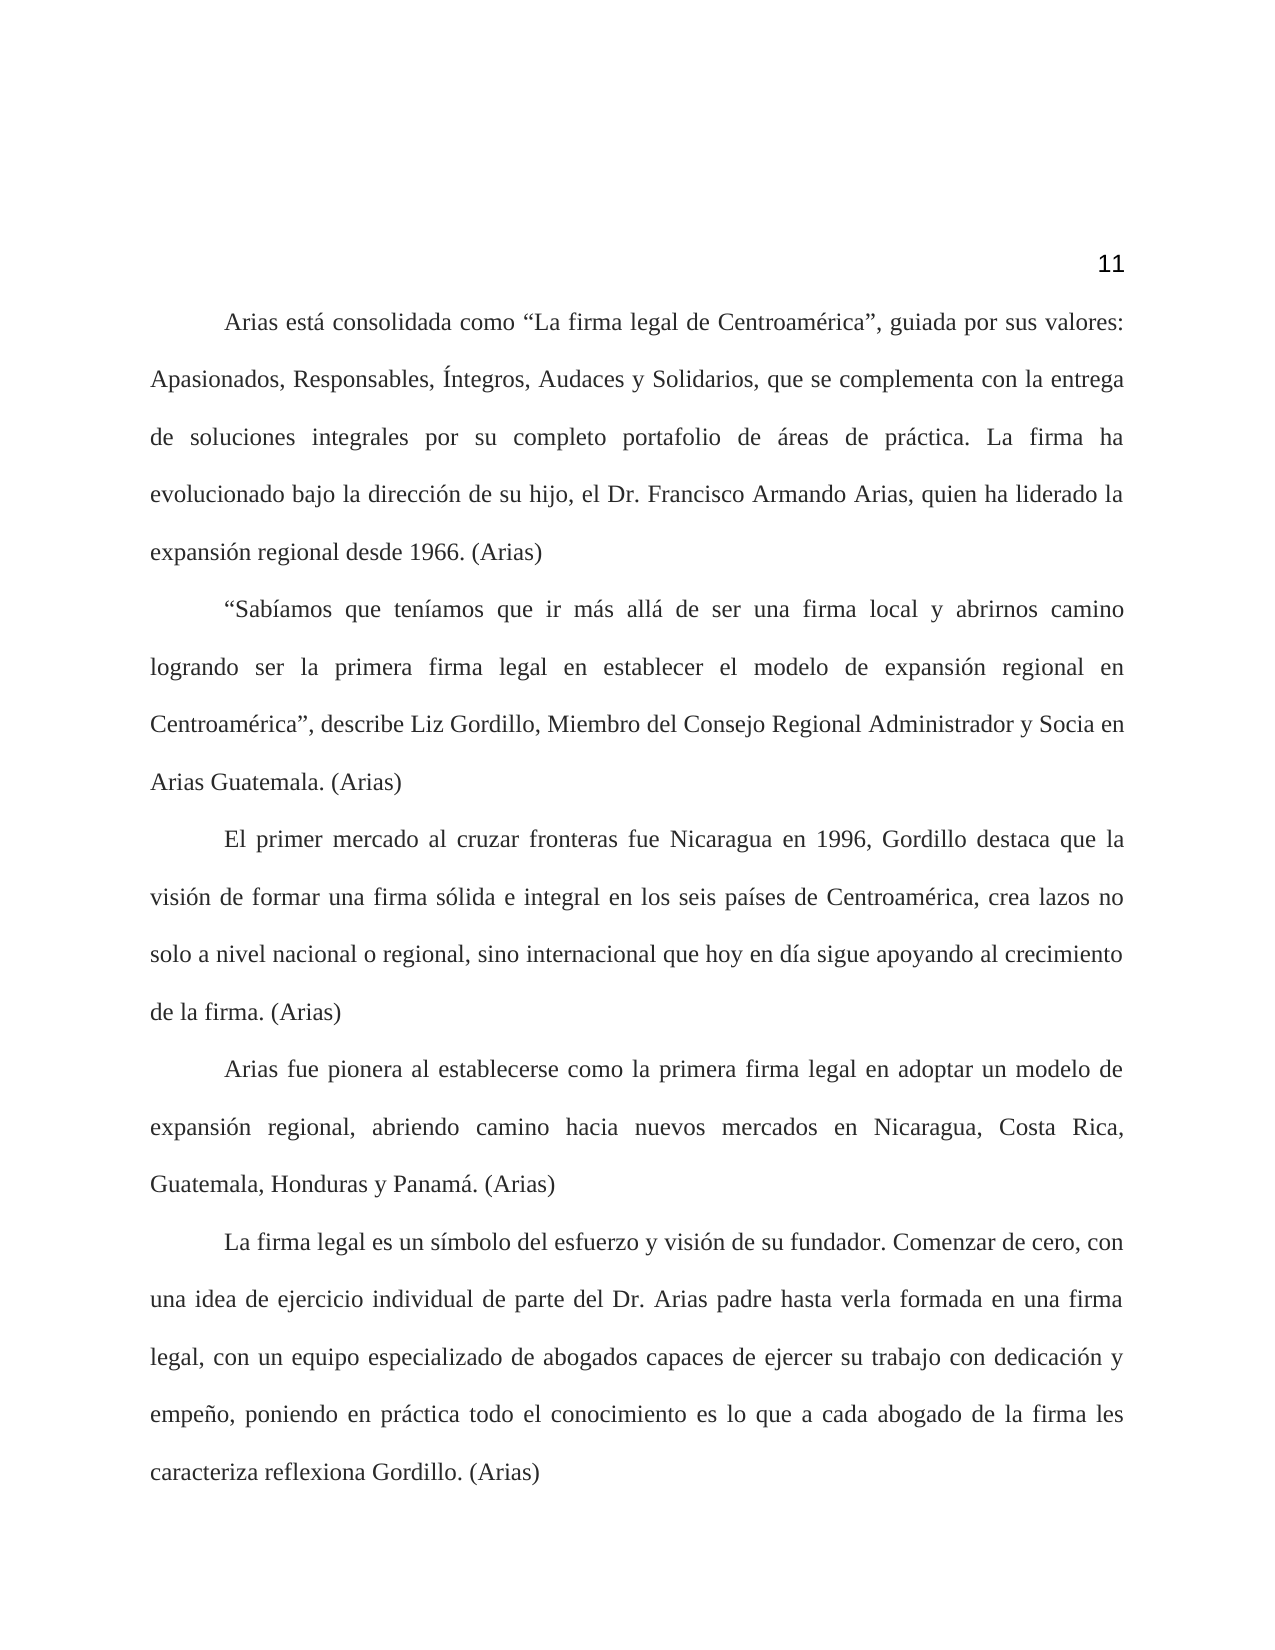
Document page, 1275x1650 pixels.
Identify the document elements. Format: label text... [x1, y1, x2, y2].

text La firma legal es un símbolo del esfuerzo y visión de su fundador. Comenzar de cero, con una idea de ejercicio individual de parte del Dr. Arias padre hasta verla formada en una firma legal, con un equipo especializado de abogados capaces de ejercer su trabajo con dedicación y empeño, poniendo en práctica todo el conocimiento es lo que a cada abogado de la firma les caracteriza reflexiona Gordillo. (Arias) [150, 1227, 1125, 1486]
text Arias está consolidada como “La firma legal de Centroamérica”, guiada por sus valores: Apasionados, Responsables, Íntegros, Audaces y Solidarios, que se complementa con la entrega de soluciones integrales por su completo portafolio de áreas de práctica. La firma ha evolucionado bajo la dirección de su hijo, el Dr. Francisco Armando Arias, quien ha liderado la expansión regional desde 1966. (Arias) [150, 307, 1125, 566]
text Arias fue pionera al establecerse como la primera firma legal en adoptar un modelo de expansión regional, abriendo camino hacia nuevos mercados en Nicaragua, Costa Rica, Guatemala, Honduras y Panamá. (Arias) [150, 1054, 1125, 1198]
text “Sabíamos que teníamos que ir más allá de ser una firma local y abrirnos camino logrando ser la primera firma legal en establecer el modelo de expansión regional en Centroamérica”, describe Liz Gordillo, Miembro del Consejo Regional Administrador y Socia en Arias Guatemala. (Arias) [150, 594, 1125, 796]
text El primer mercado al cruzar fronteras fue Nicaragua en 1996, Gordillo destaca que la visión de formar una firma sólida e integral en los seis países de Centroamérica, crea lazos no solo a nivel nacional o regional, sino internacional que hoy en día sigue apoyando al crecimiento de la firma. (Arias) [150, 824, 1125, 1026]
